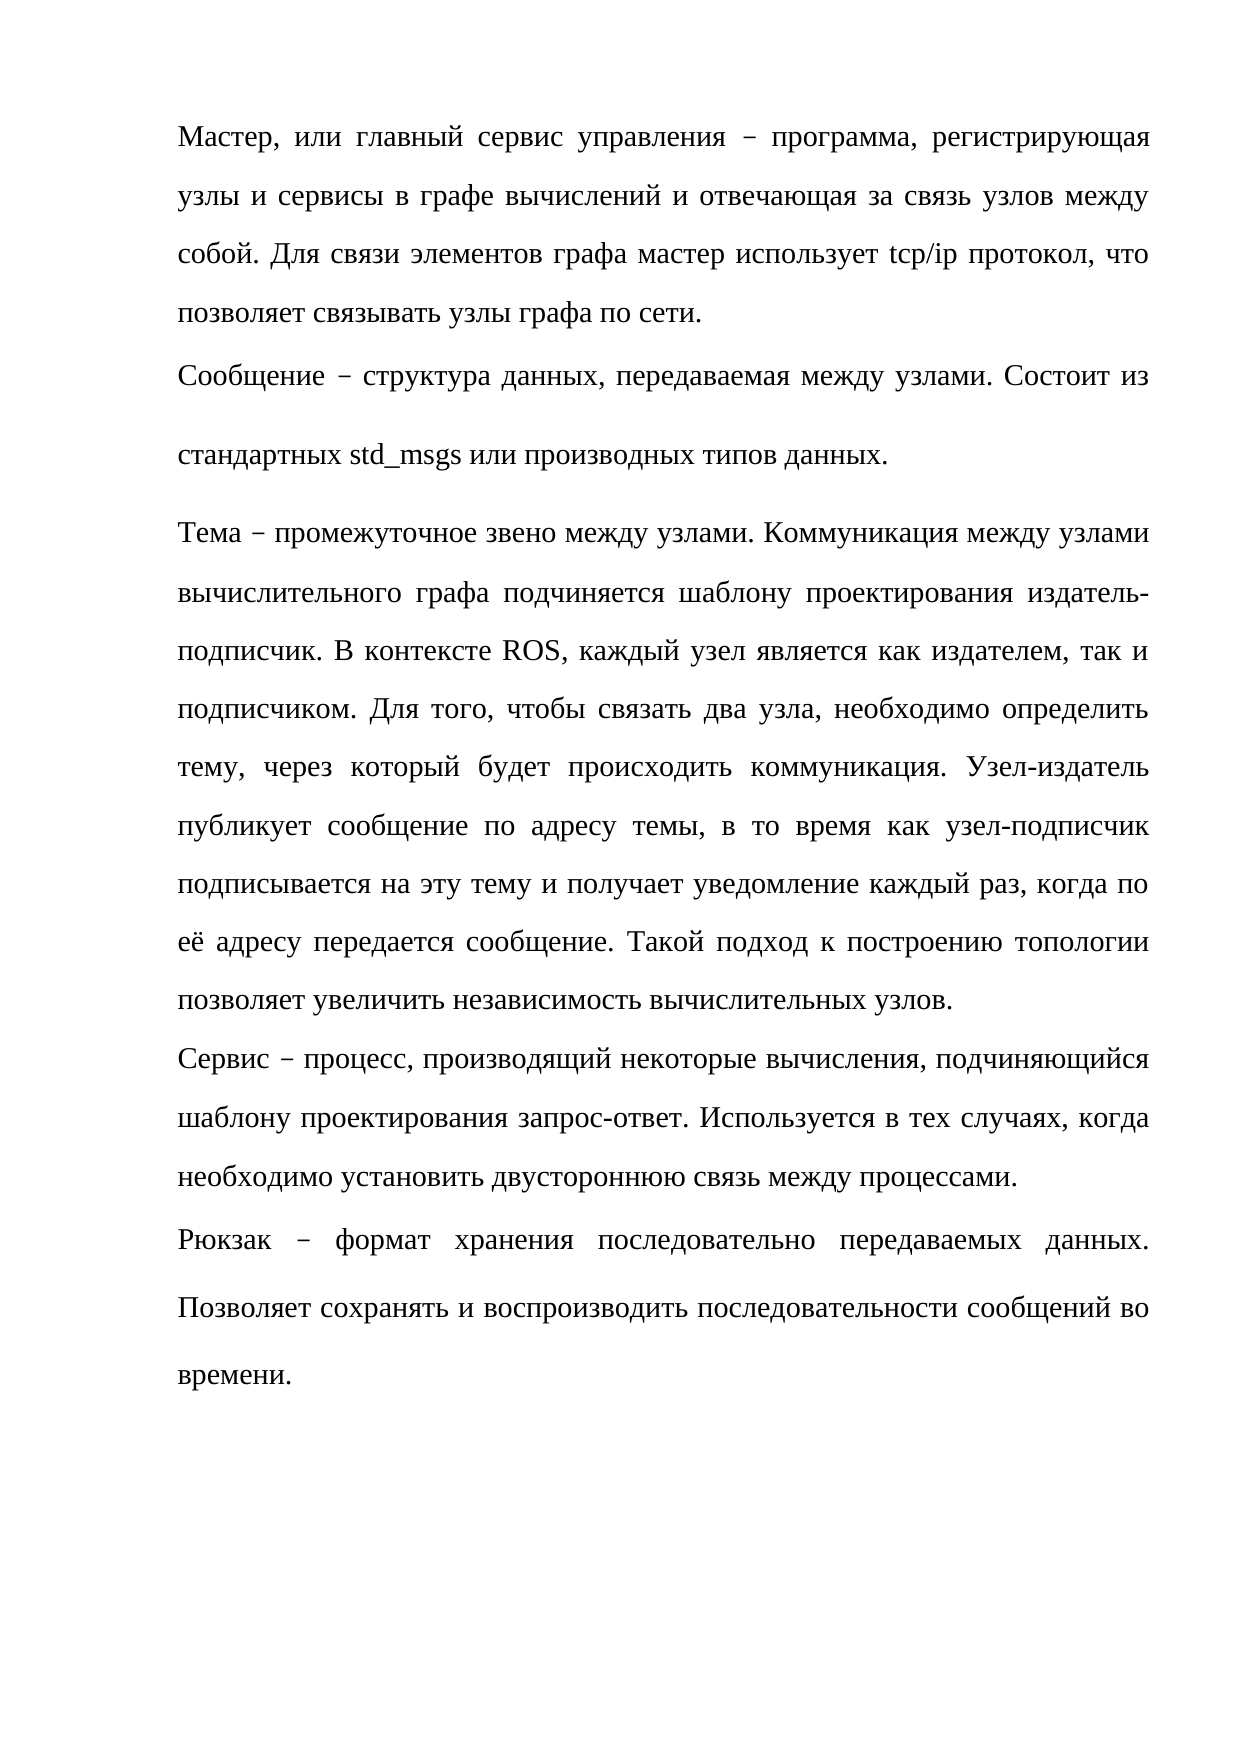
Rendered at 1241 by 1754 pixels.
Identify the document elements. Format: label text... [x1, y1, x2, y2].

text Мастер, или главный сервис управления − программа, регистрирующая узлы и сервисы в графе вычислений и отвечающая за связь узлов между собой. Для связи элементов графа мастер использует tcp/ip протокол, что позволяет связывать узлы графа по сети. [177, 118, 1150, 329]
text Сообщение − структура данных, передаваемая между узлами. Состоит из стандартных std_msgs или производных типов данных. [177, 357, 1150, 471]
text Рюкзак − формат хранения последовательно передаваемых данных. Позволяет сохранять и воспроизводить последовательности сообщений во времени. [177, 1221, 1150, 1391]
text Тема − промежуточное звено между узлами. Коммуникация между узлами вычислительного графа подчиняется шаблону проектирования издатель-подписчик. В контексте ROS, каждый узел является как издателем, так и подписчиком. Для того, чтобы связать два узла, необходимо определить тему, через который будет происходить коммуникация. Узел-издатель публикует сообщение по адресу темы, в то время как узел-подписчик подписывается на эту тему и получает уведомление каждый раз, когда по её адресу передается сообщение. Такой подход к построению топологии позволяет увеличить независимость вычислительных узлов. [177, 514, 1150, 1016]
text Сервис − процесс, производящий некоторые вычисления, подчиняющийся шаблону проектирования запрос-ответ. Используется в тех случаях, когда необходимо установить двустороннюю связь между процессами. [177, 1040, 1150, 1193]
